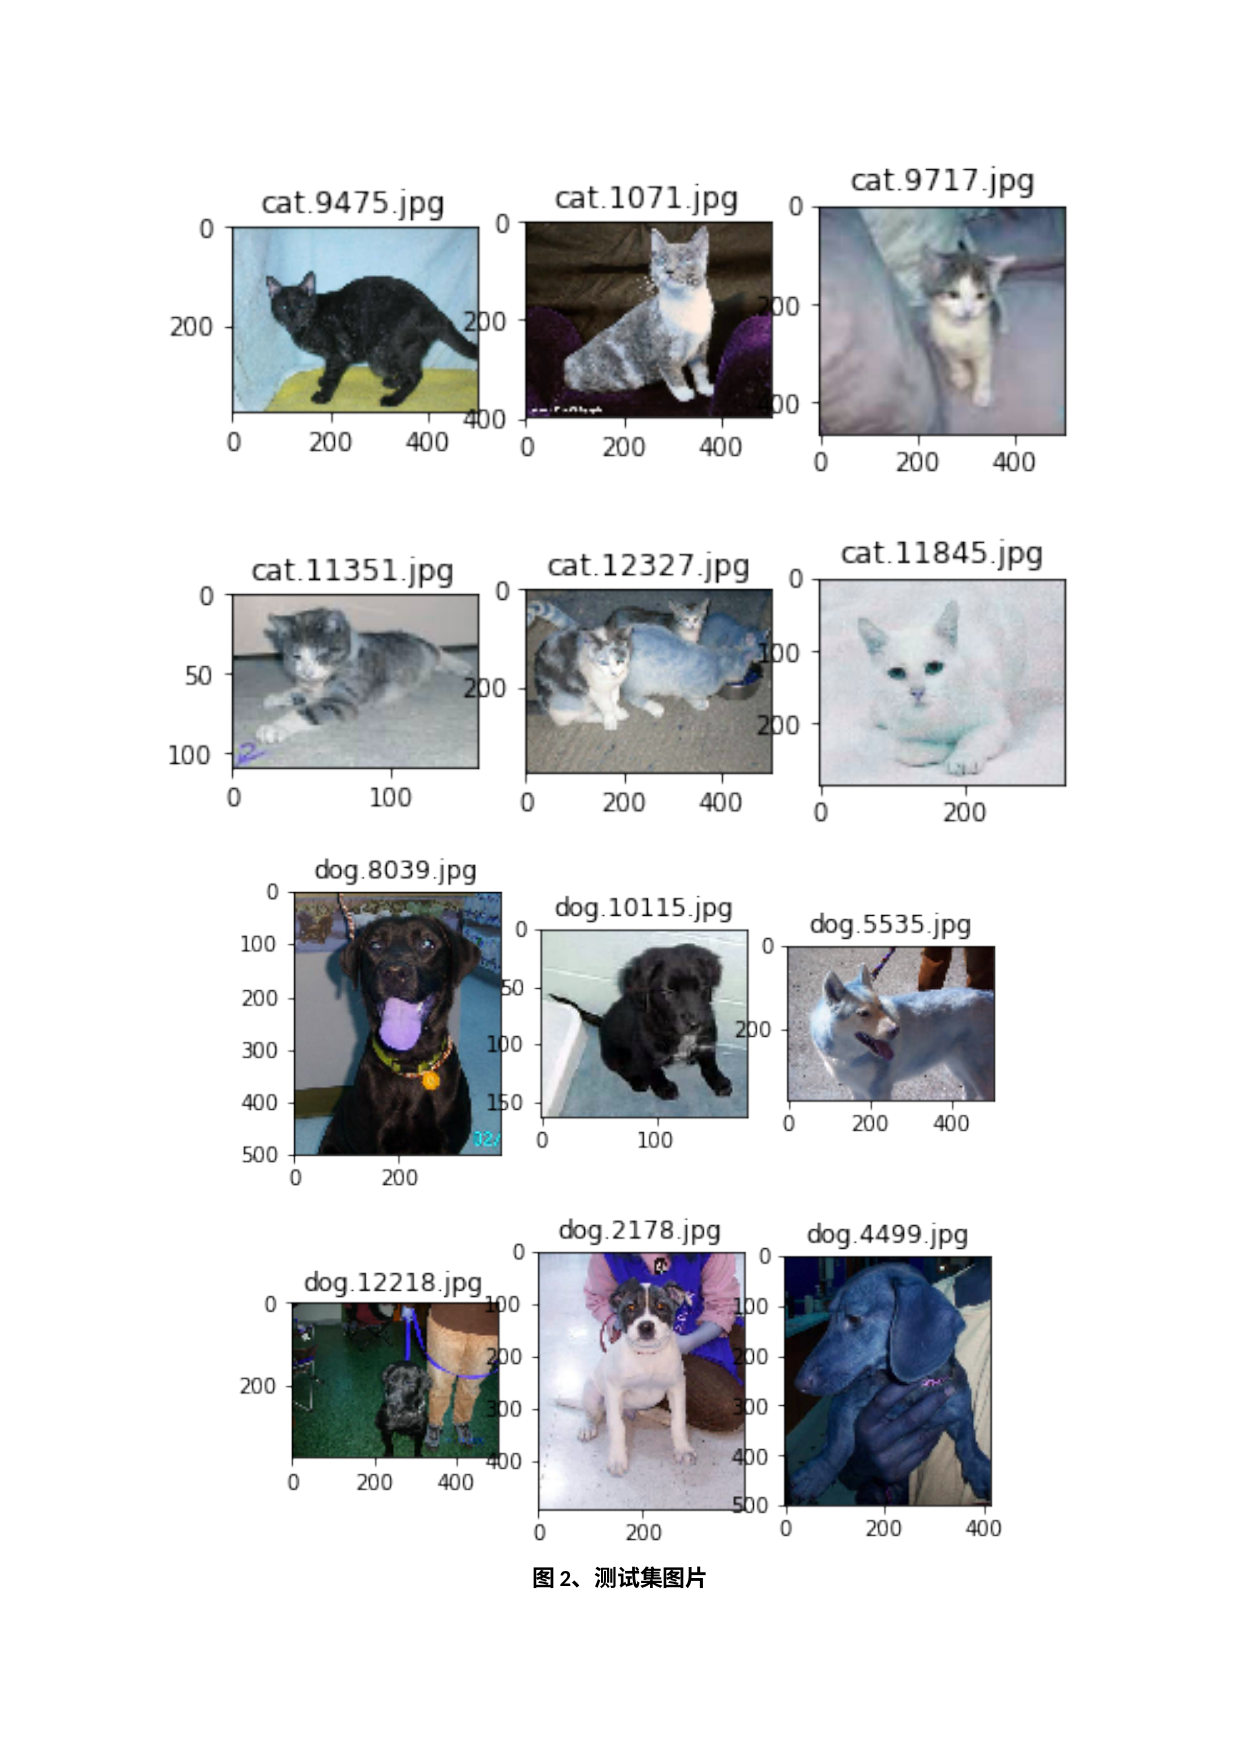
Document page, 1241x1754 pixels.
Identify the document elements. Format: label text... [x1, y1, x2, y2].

picture [150, 149, 1090, 495]
text 图2、测试集图片 [150, 1559, 1090, 1593]
picture [150, 522, 1090, 1560]
